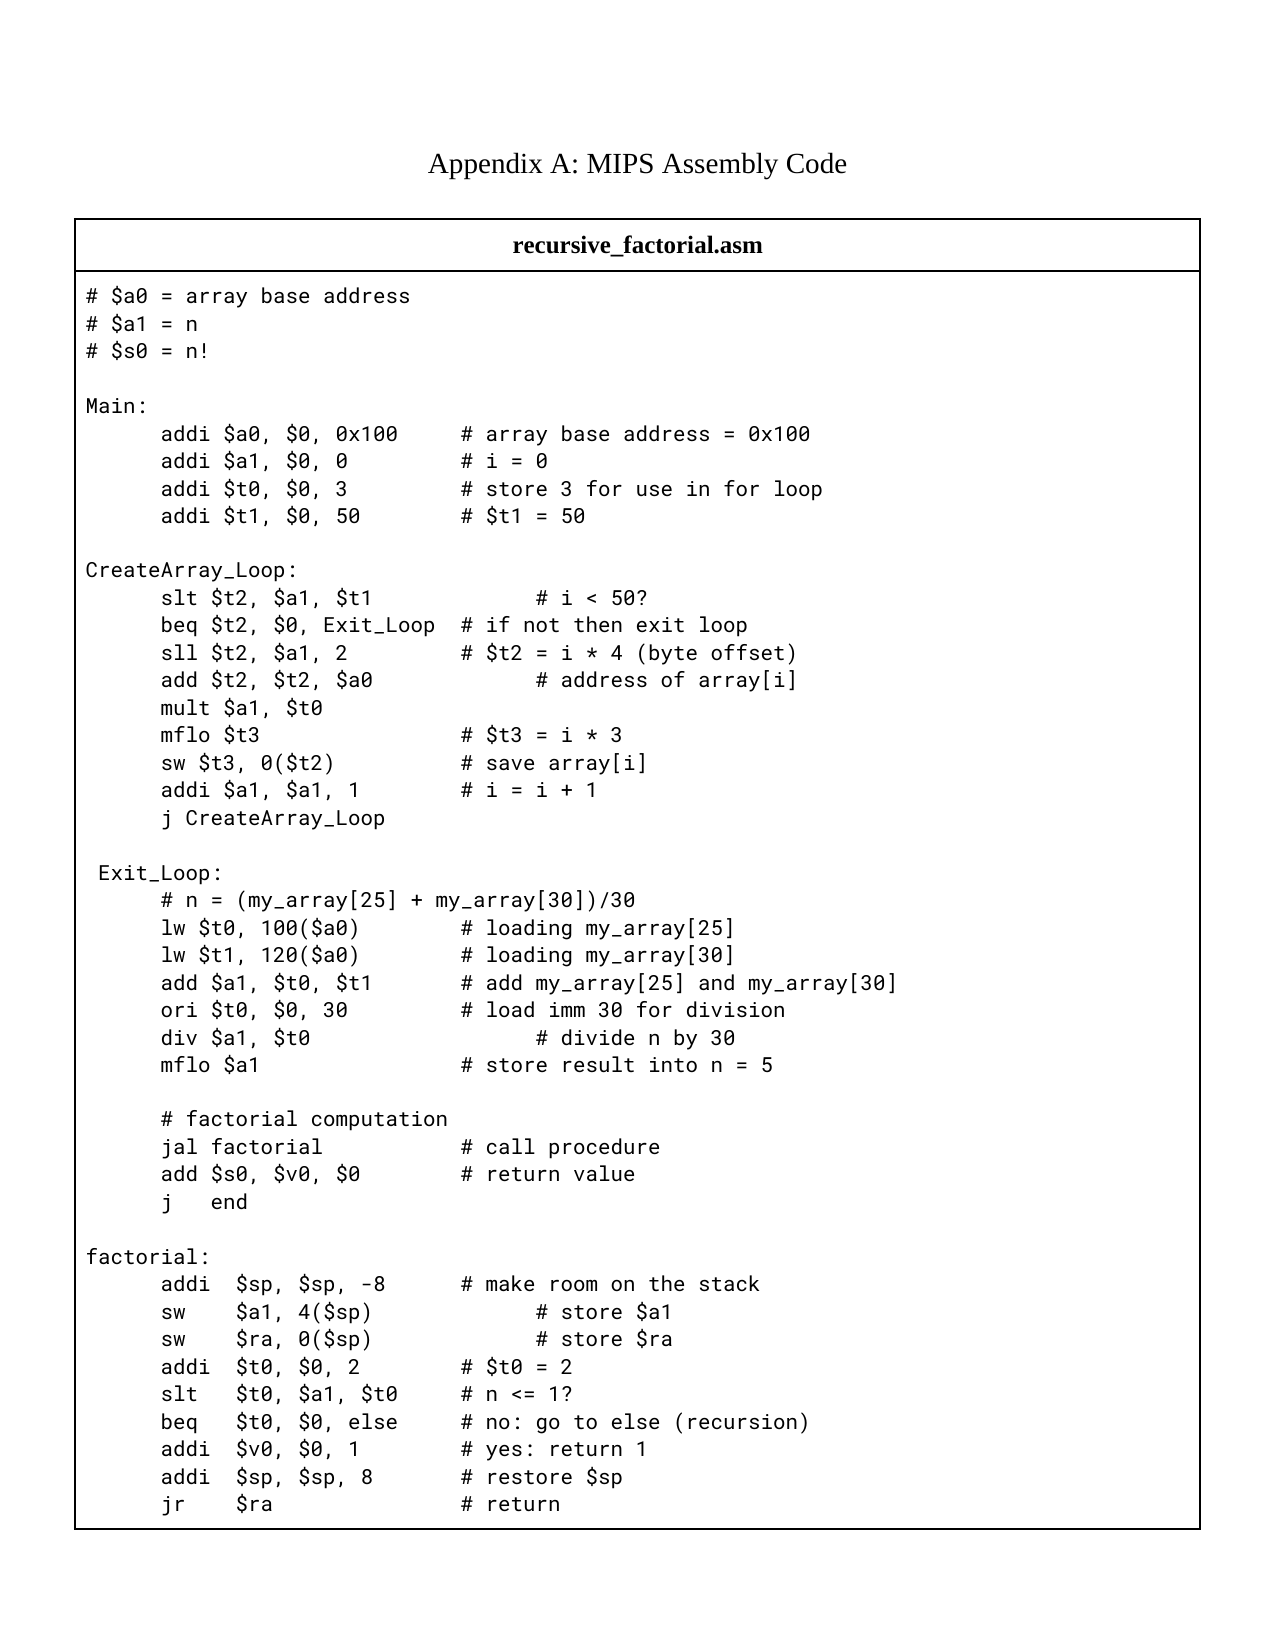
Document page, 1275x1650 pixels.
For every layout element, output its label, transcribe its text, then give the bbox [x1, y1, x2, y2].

table_header recursive_factorial.asm [76, 220, 1199, 269]
subtitle Appendix A: MIPS Assembly Code [75, 146, 1200, 179]
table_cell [76, 272, 1199, 1528]
